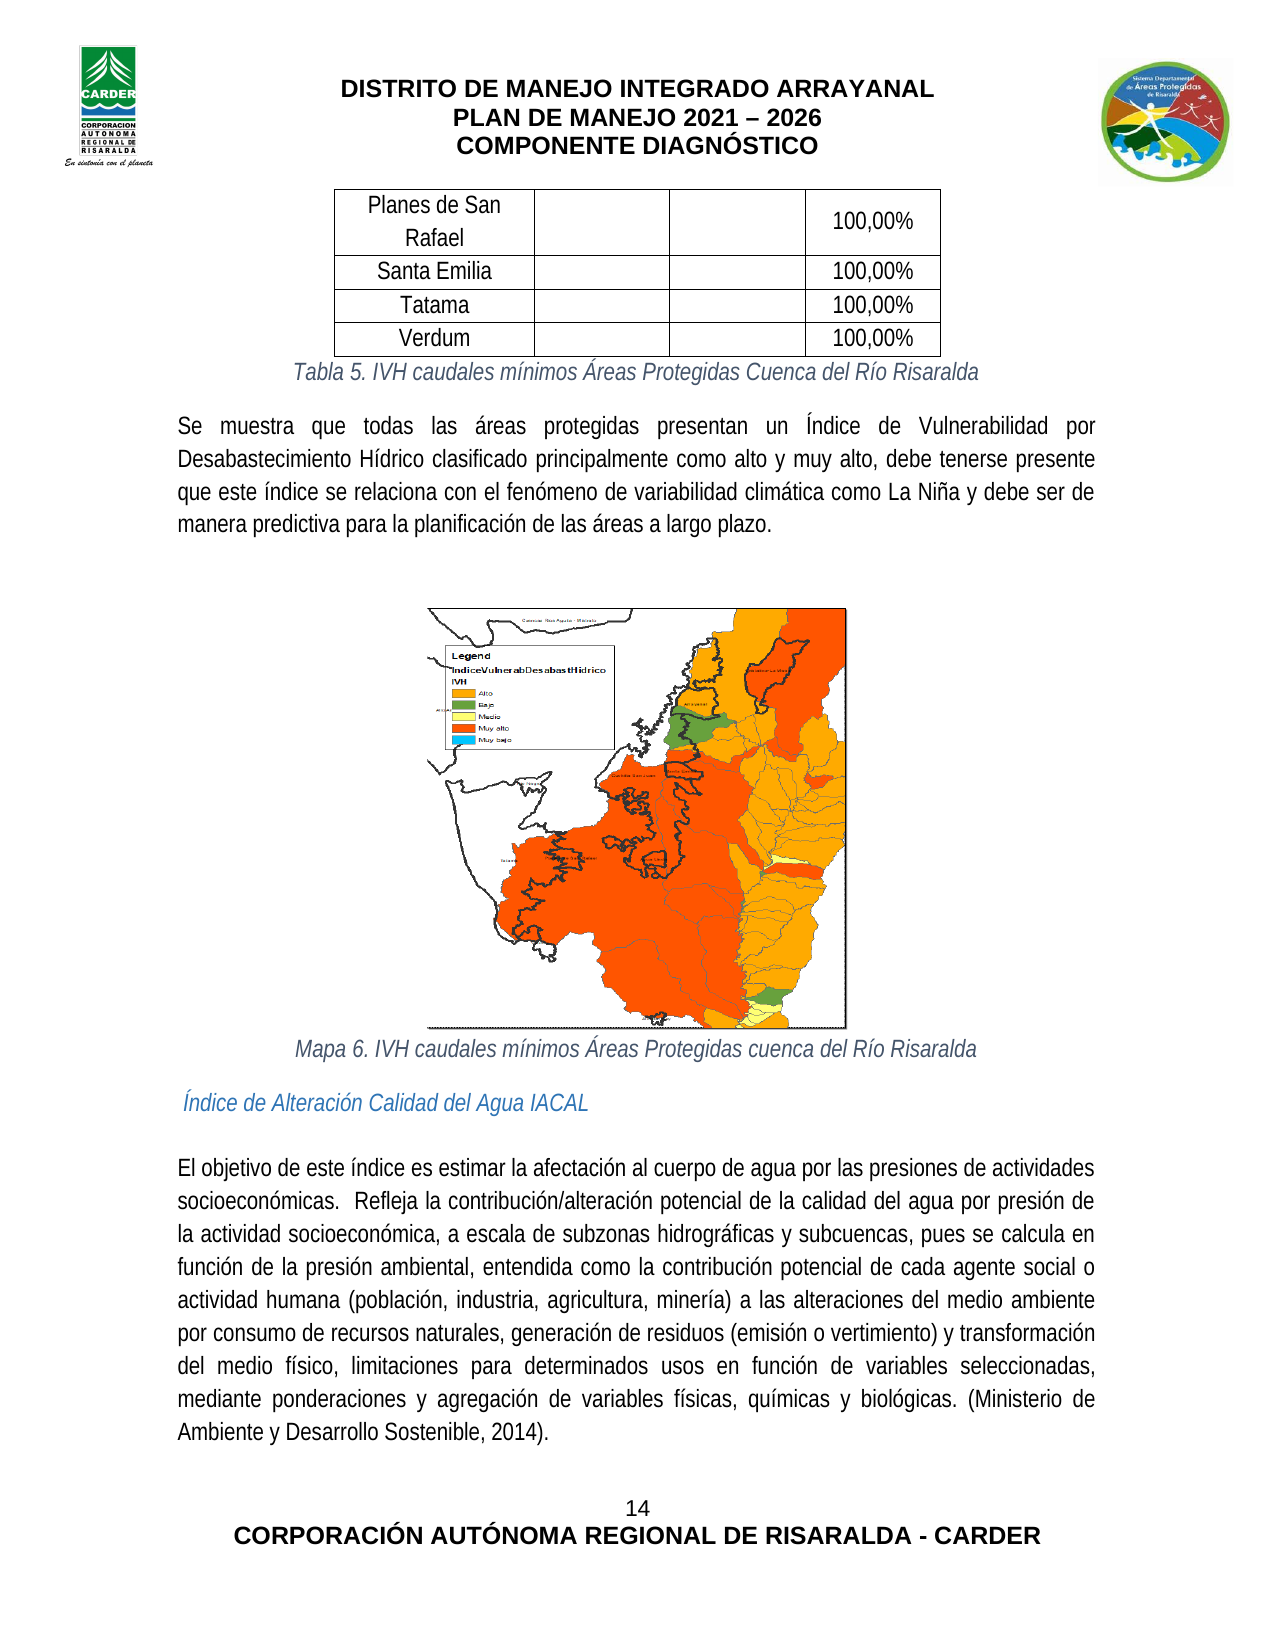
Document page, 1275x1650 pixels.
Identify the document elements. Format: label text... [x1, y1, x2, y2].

text Se muestra que todas las áreas protegidas presentan un Índice de Vulnerabilidad por Desabastecimiento Hídrico clasificado principalmente como alto y muy alto, debe tenerse presente que este índice se relaciona con el fenómeno de variabilidad climática como La Niña y debe ser de manera predictiva para la planificación de las áreas a largo plazo. [177, 411, 1098, 538]
table_cell [535, 290, 669, 322]
table_cell Santa Emilia [335, 256, 534, 289]
table_cell [670, 290, 805, 322]
table_cell 100,00% [806, 323, 940, 356]
table_cell [670, 256, 805, 289]
table_cell [535, 256, 669, 289]
table_cell Verdum [335, 323, 534, 356]
text El objetivo de este índice es estimar la afectación al cuerpo de agua por las presiones de actividades socioeconómicas. Refleja la contribución/alteración potencial de la calidad del agua por presión de la actividad socioeconómica, a escala de subzonas hidrográficas y subcuencas, pues se calcula en función de la presión ambiental, entendida como la contribución potencial de cada agente social o actividad humana (población, industria, agricultura, minería) a las alteraciones del medio ambiente por consumo de recursos naturales, generación de residuos (emisión o vertimiento) y transformación del medio físico, limitaciones para determinados usos en función de variables seleccionadas, mediante ponderaciones y agregación de variables físicas, químicas y biológicas. (Ministerio de Ambiente y Desarrollo Sostenible, 2014). [177, 1153, 1098, 1445]
table_cell [670, 190, 805, 255]
text Mapa 6. IVH caudales mínimos Áreas Protegidas cuenca del Río Risaralda [177, 1034, 1098, 1062]
table_cell [535, 190, 669, 255]
table_cell Planes de San Rafael [335, 190, 534, 255]
picture [59, 38, 159, 177]
table_cell [535, 323, 669, 356]
text Tabla 5. IVH caudales mínimos Áreas Protegidas Cuenca del Río Risaralda [177, 357, 1098, 386]
picture [1097, 58, 1234, 187]
table_cell 100,00% [806, 290, 940, 322]
subtitle Índice de Alteración Calidad del Agua IACAL [177, 1088, 1098, 1116]
table_cell Tatama [335, 290, 534, 322]
table_cell 100,00% [806, 190, 940, 255]
table_cell [670, 323, 805, 356]
picture [427, 608, 848, 1030]
table_cell 100,00% [806, 256, 940, 289]
